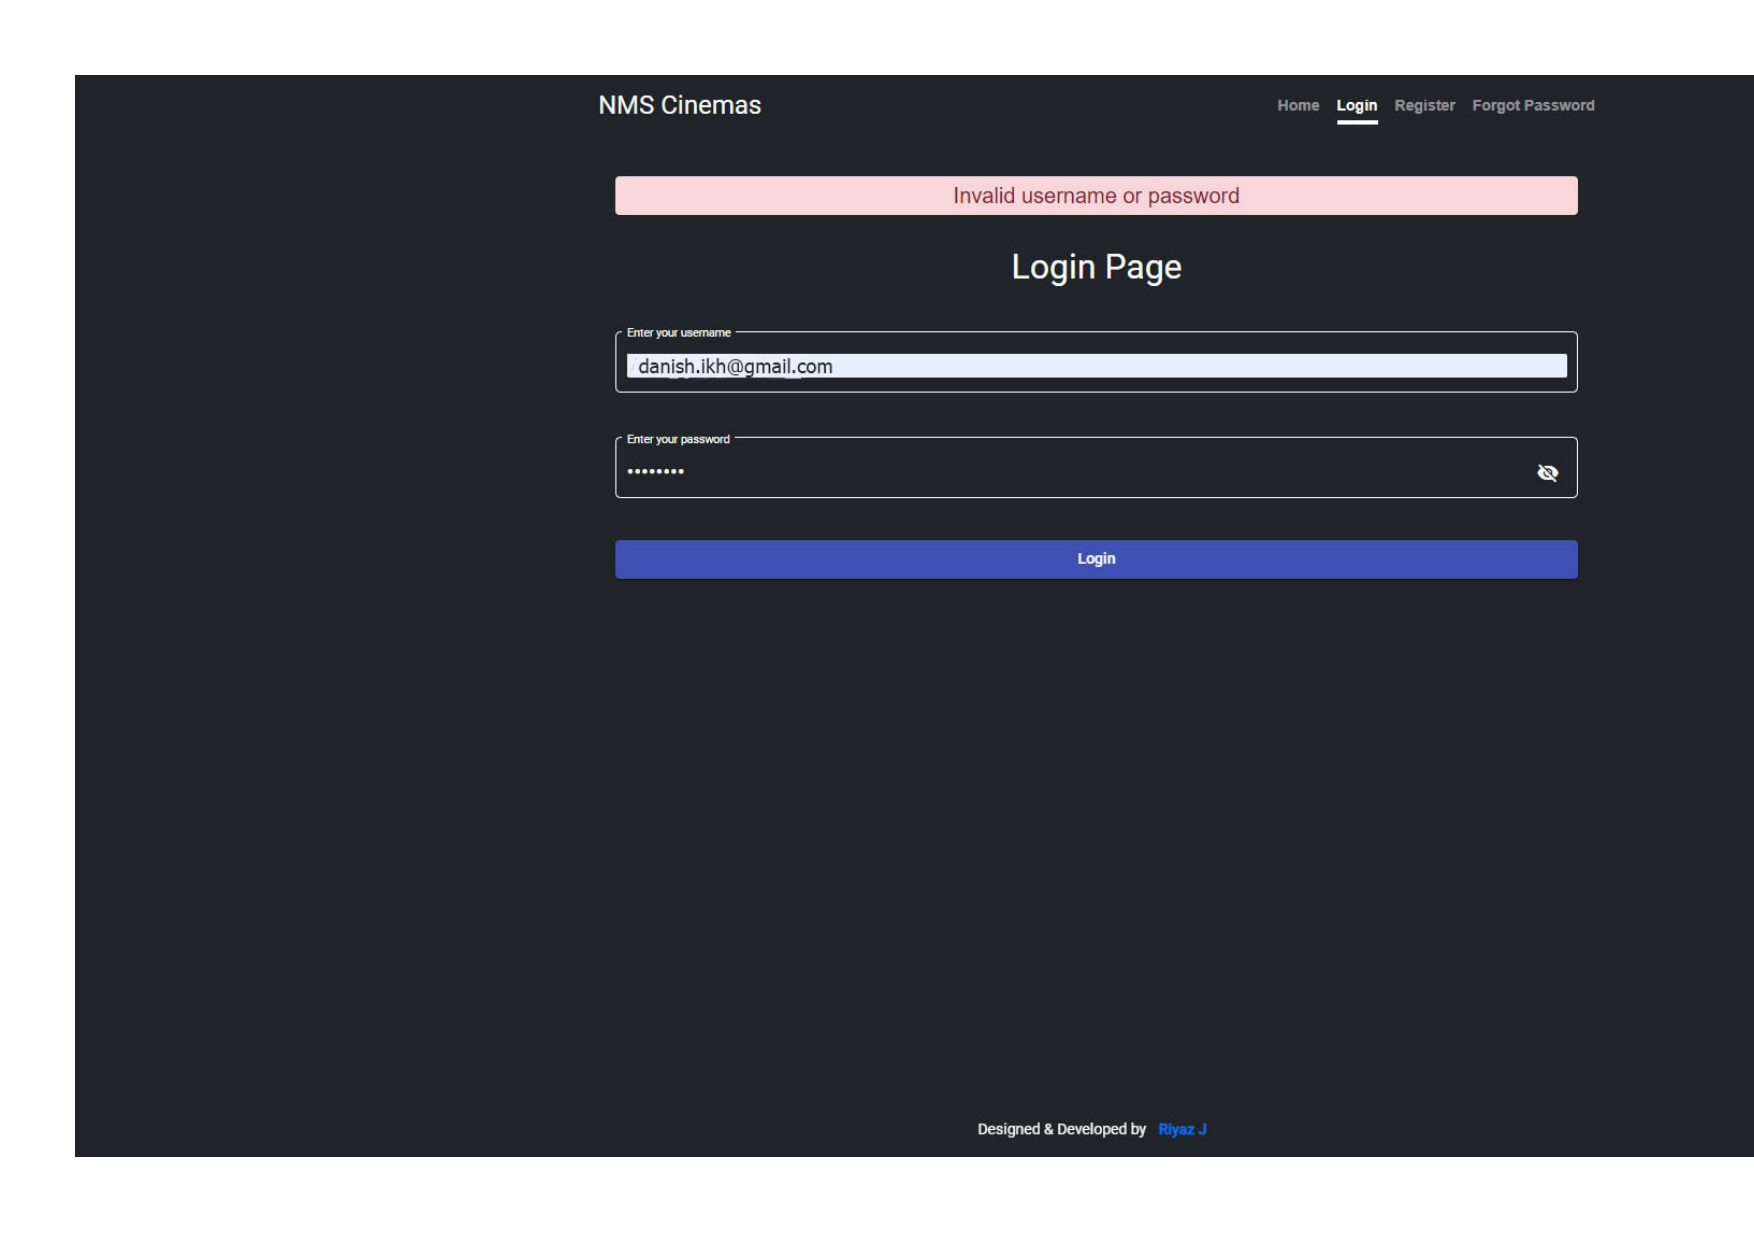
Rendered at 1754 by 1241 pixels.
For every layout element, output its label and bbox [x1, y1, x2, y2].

picture [75, 75, 1754, 1157]
